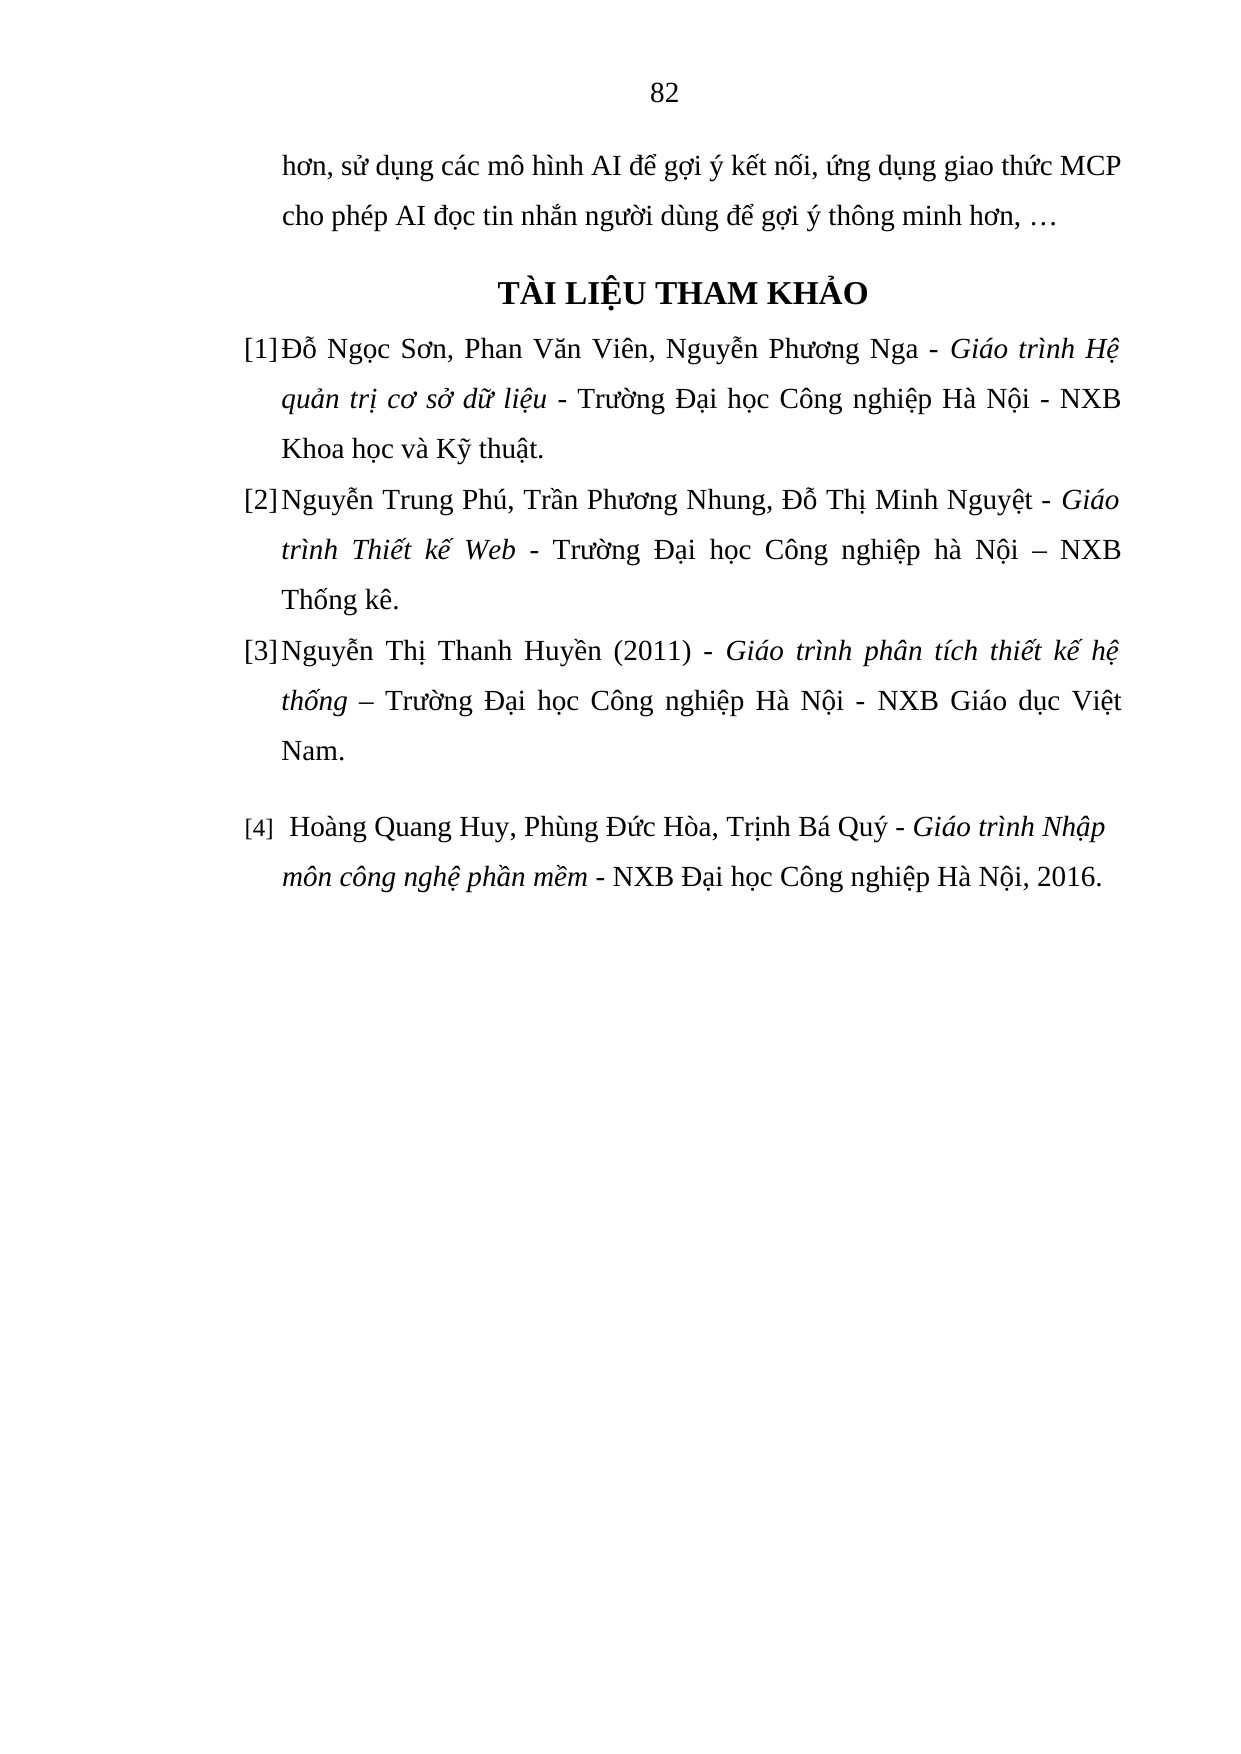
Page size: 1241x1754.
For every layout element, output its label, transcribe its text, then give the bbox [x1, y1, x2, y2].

subtitle TÀI LIỆU THAM KHẢO [244, 273, 1122, 312]
list Đỗ Ngọc Sơn, Phan Văn Viên, Nguyễn Phương Nga - Giáo trình Hệ quản trị cơ sở dữ liệu - Trường Đại học Công nghiệp Hà Nội - NXB Khoa học và Kỹ thuật. [244, 331, 1122, 465]
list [244, 148, 1122, 232]
list Nguyễn Thị Thanh Huyền (2011) - Giáo trình phân tích thiết kế hệ thống – Trường Đại học Công nghiệp Hà Nội - NXB Giáo dục Việt Nam. [244, 633, 1122, 767]
list Nguyễn Trung Phú, Trần Phương Nhung, Đỗ Thị Minh Nguyệt - Giáo trình Thiết kế Web - Trường Đại học Công nghiệp hà Nội – NXB Thống kê. [244, 482, 1122, 616]
list Hoàng Quang Huy, Phùng Đức Hòa, Trịnh Bá Quý - Giáo trình Nhập môn công nghệ phần mềm - NXB Đại học Công nghiệp Hà Nội, 2016. [244, 809, 1122, 892]
